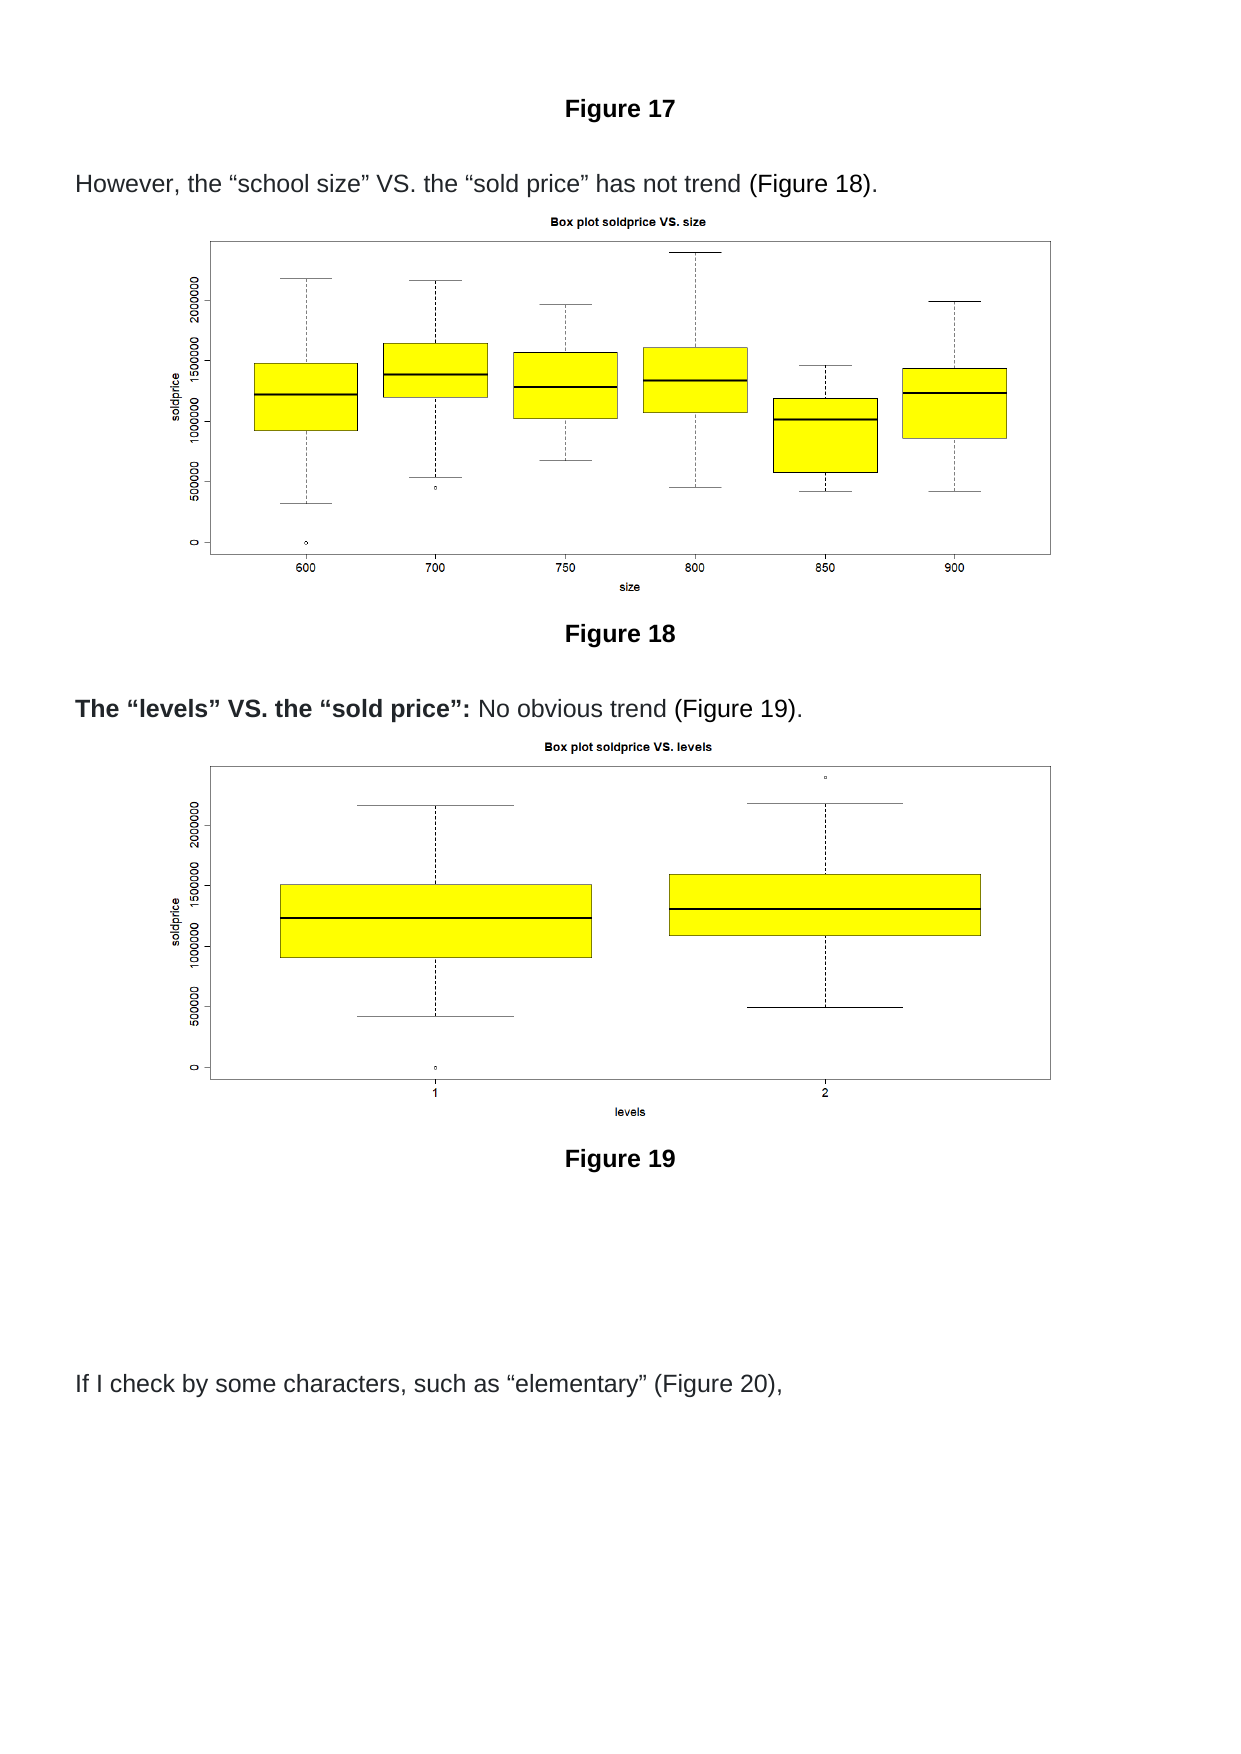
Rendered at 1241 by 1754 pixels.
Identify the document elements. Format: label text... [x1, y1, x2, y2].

text Figure 17 [75, 89, 1165, 127]
text However, the “school size” VS. the “sold price” has not trend (Figure 18). [75, 164, 1165, 202]
text The “levels” VS. the “sold price”: No obvious trend (Figure 19). [75, 689, 1165, 727]
picture [170, 202, 1071, 603]
text If I check by some characters, such as “elementary” (Figure 20), [75, 1364, 1165, 1402]
text Figure 18 [75, 614, 1165, 652]
picture [170, 727, 1071, 1128]
text Figure 19 [75, 1139, 1165, 1177]
